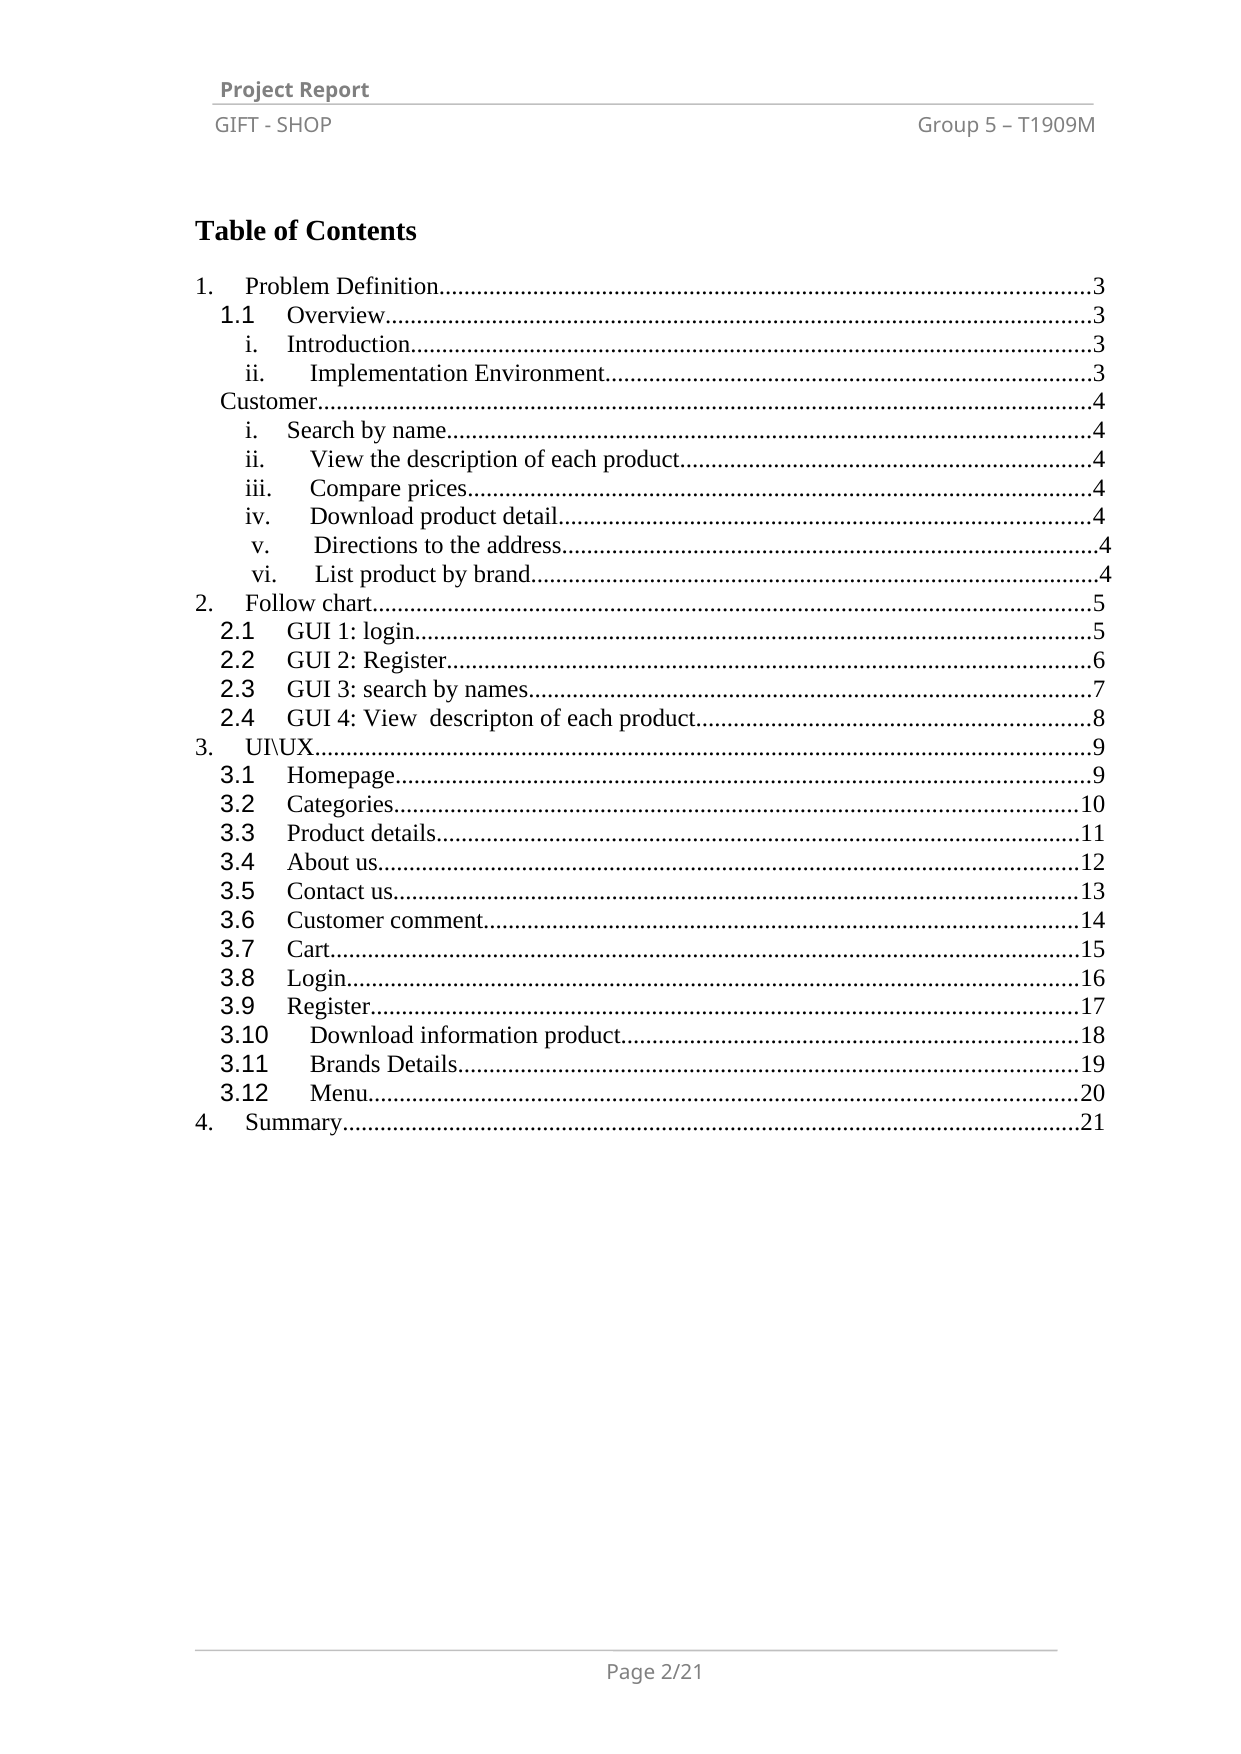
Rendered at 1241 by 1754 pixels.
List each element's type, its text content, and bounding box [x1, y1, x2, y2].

text 3.10 Download information product 18 [220, 1020, 1115, 1049]
text 2.4 GUI 4: View descripton of each product 8 [220, 703, 1115, 732]
text 2. Follow chart 5 [195, 588, 1115, 616]
text 3.11 Brands Details 19 [220, 1049, 1115, 1078]
text ii. Implementation Environment 3 [245, 358, 1115, 386]
text i. Introduction 3 [245, 329, 1115, 358]
text 3.3 Product details 11 [220, 818, 1115, 847]
text 1.1 Overview 3 [220, 300, 1115, 329]
text 4. Summary 21 [195, 1107, 1115, 1136]
text 3.8 Login 16 [220, 962, 1115, 991]
text 3.1 Homepage 9 [220, 761, 1115, 789]
text 3.9 Register 17 [220, 991, 1115, 1020]
text 3. UI\UX 9 [195, 732, 1115, 761]
text iii. Compare prices 4 [245, 473, 1115, 501]
text 2.2 GUI 2: Register 6 [220, 645, 1115, 674]
text Customer 4 [220, 386, 1115, 415]
text 3.2 Categories 10 [220, 789, 1115, 818]
text 3.6 Customer comment 14 [220, 905, 1115, 934]
text 1. Problem Definition 3 [195, 271, 1115, 300]
text iv. Download product detail 4 [245, 501, 1115, 530]
text 3.7 Cart 15 [220, 934, 1115, 962]
text 3.4 About us 12 [220, 847, 1115, 876]
text vi. List product by brand...........................................................................................4 [195, 559, 1115, 588]
text 2.3 GUI 3: search by names 7 [220, 674, 1115, 703]
text i. Search by name 4 [245, 415, 1115, 444]
text ii. View the description of each product 4 [245, 444, 1115, 473]
text v. Directions to the address......................................................................................4 [195, 530, 1113, 559]
text 3.12 Menu 20 [220, 1078, 1115, 1107]
list Table of Contents [195, 213, 1115, 246]
text 3.5 Contact us 13 [220, 876, 1115, 905]
text 2.1 GUI 1: login 5 [220, 616, 1115, 645]
